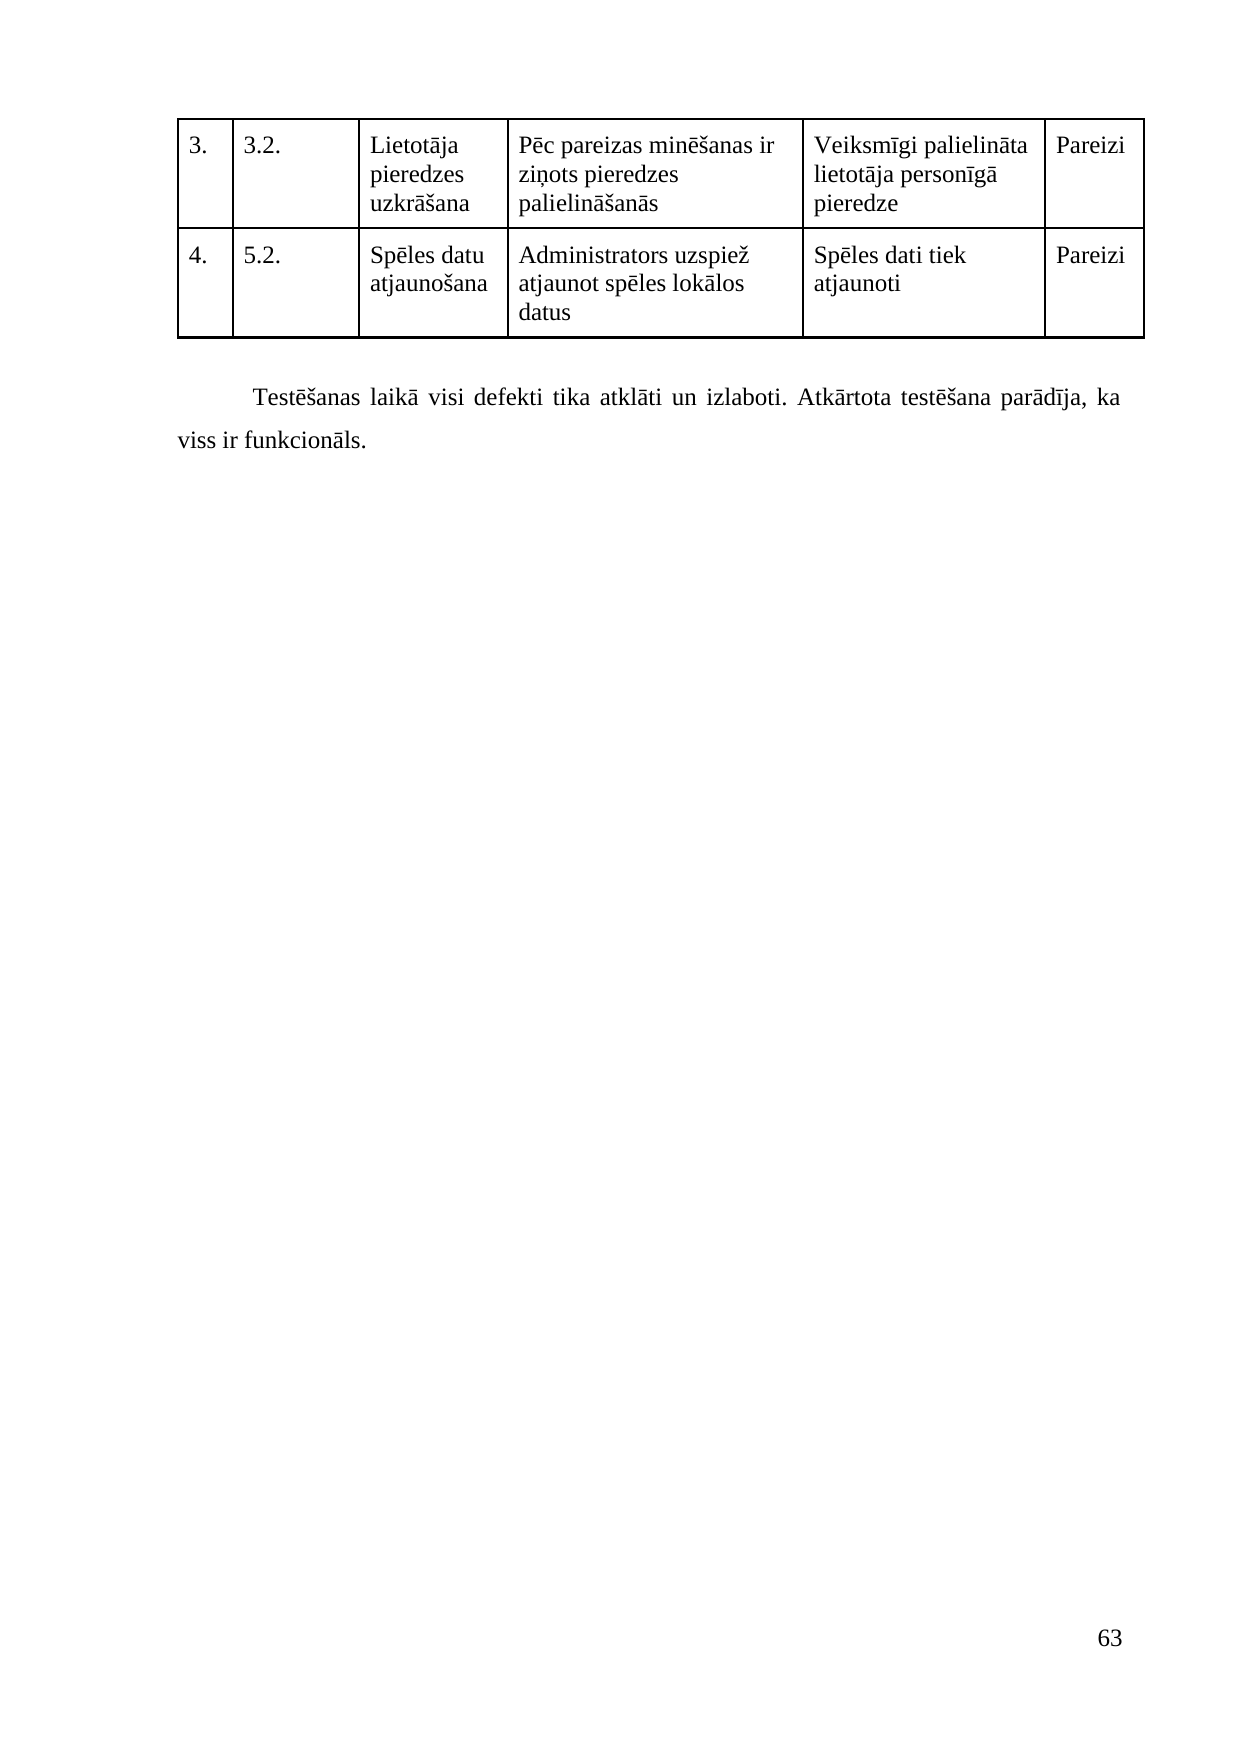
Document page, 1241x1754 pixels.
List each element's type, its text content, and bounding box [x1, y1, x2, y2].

text Testēšanas laikā visi defekti tika atklāti un izlaboti. Atkārtota testēšana parādīja, ka viss ir funkcionāls. [177, 382, 1122, 453]
